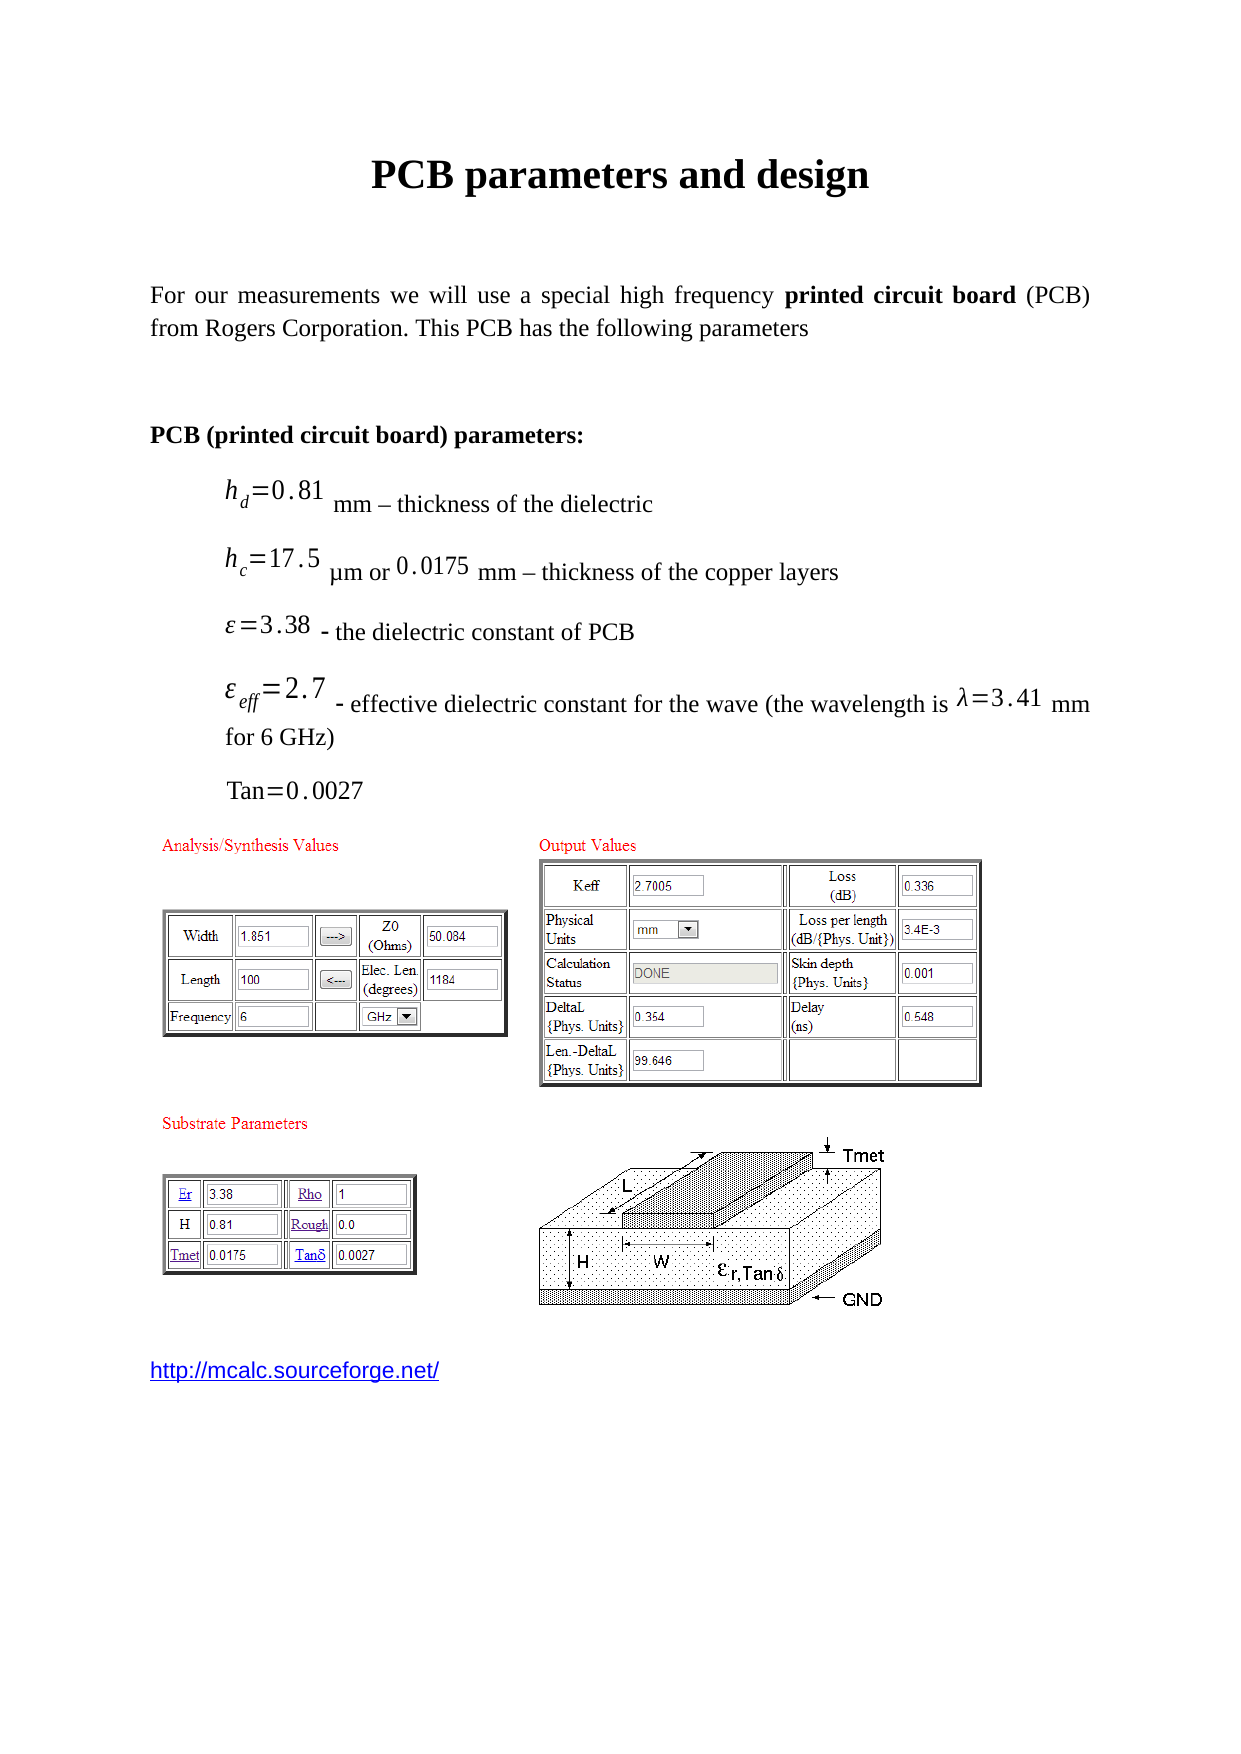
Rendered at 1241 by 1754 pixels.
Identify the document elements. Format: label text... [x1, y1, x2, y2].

text PCB parameters and design [150, 150, 1090, 198]
text http://mcalc.sourceforge.net/ [150, 1357, 1090, 1383]
text µm or mm – thickness of the copper layers [225, 543, 1090, 586]
picture [150, 830, 991, 1333]
text the dielectric constant of PCB [225, 611, 1090, 646]
text PCB (printed circuit board) parameters: [150, 421, 1090, 449]
text effective dielectric constant for the wave (the wavelength is mm for 6 GHz) [225, 671, 1090, 751]
text For our measurements we will use a special high frequency printed circuit board (PCB) from Rogers Corporation. This PCB has the following parameters [150, 280, 1090, 342]
text mm – thickness of the dielectric [225, 474, 1090, 517]
